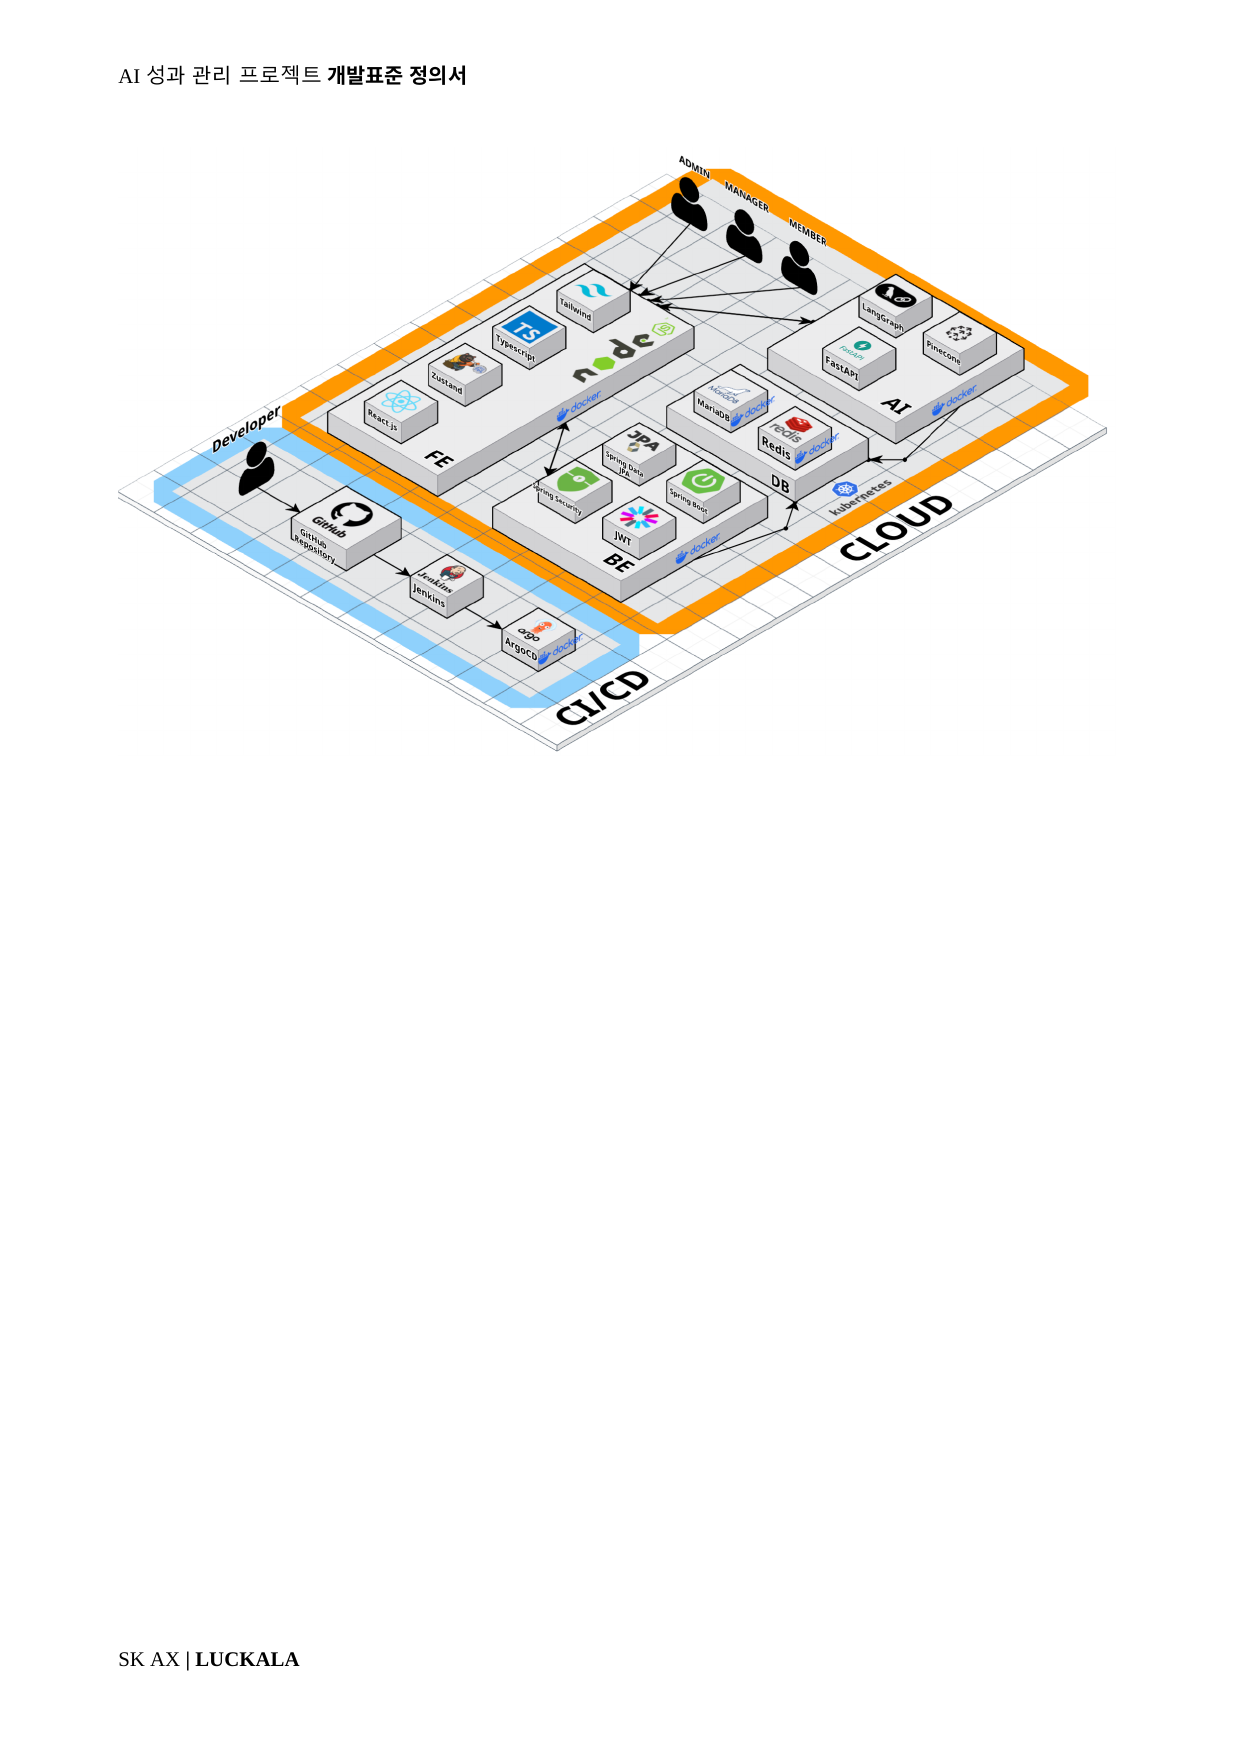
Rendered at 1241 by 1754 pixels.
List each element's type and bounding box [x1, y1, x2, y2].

picture [118, 147, 1116, 756]
